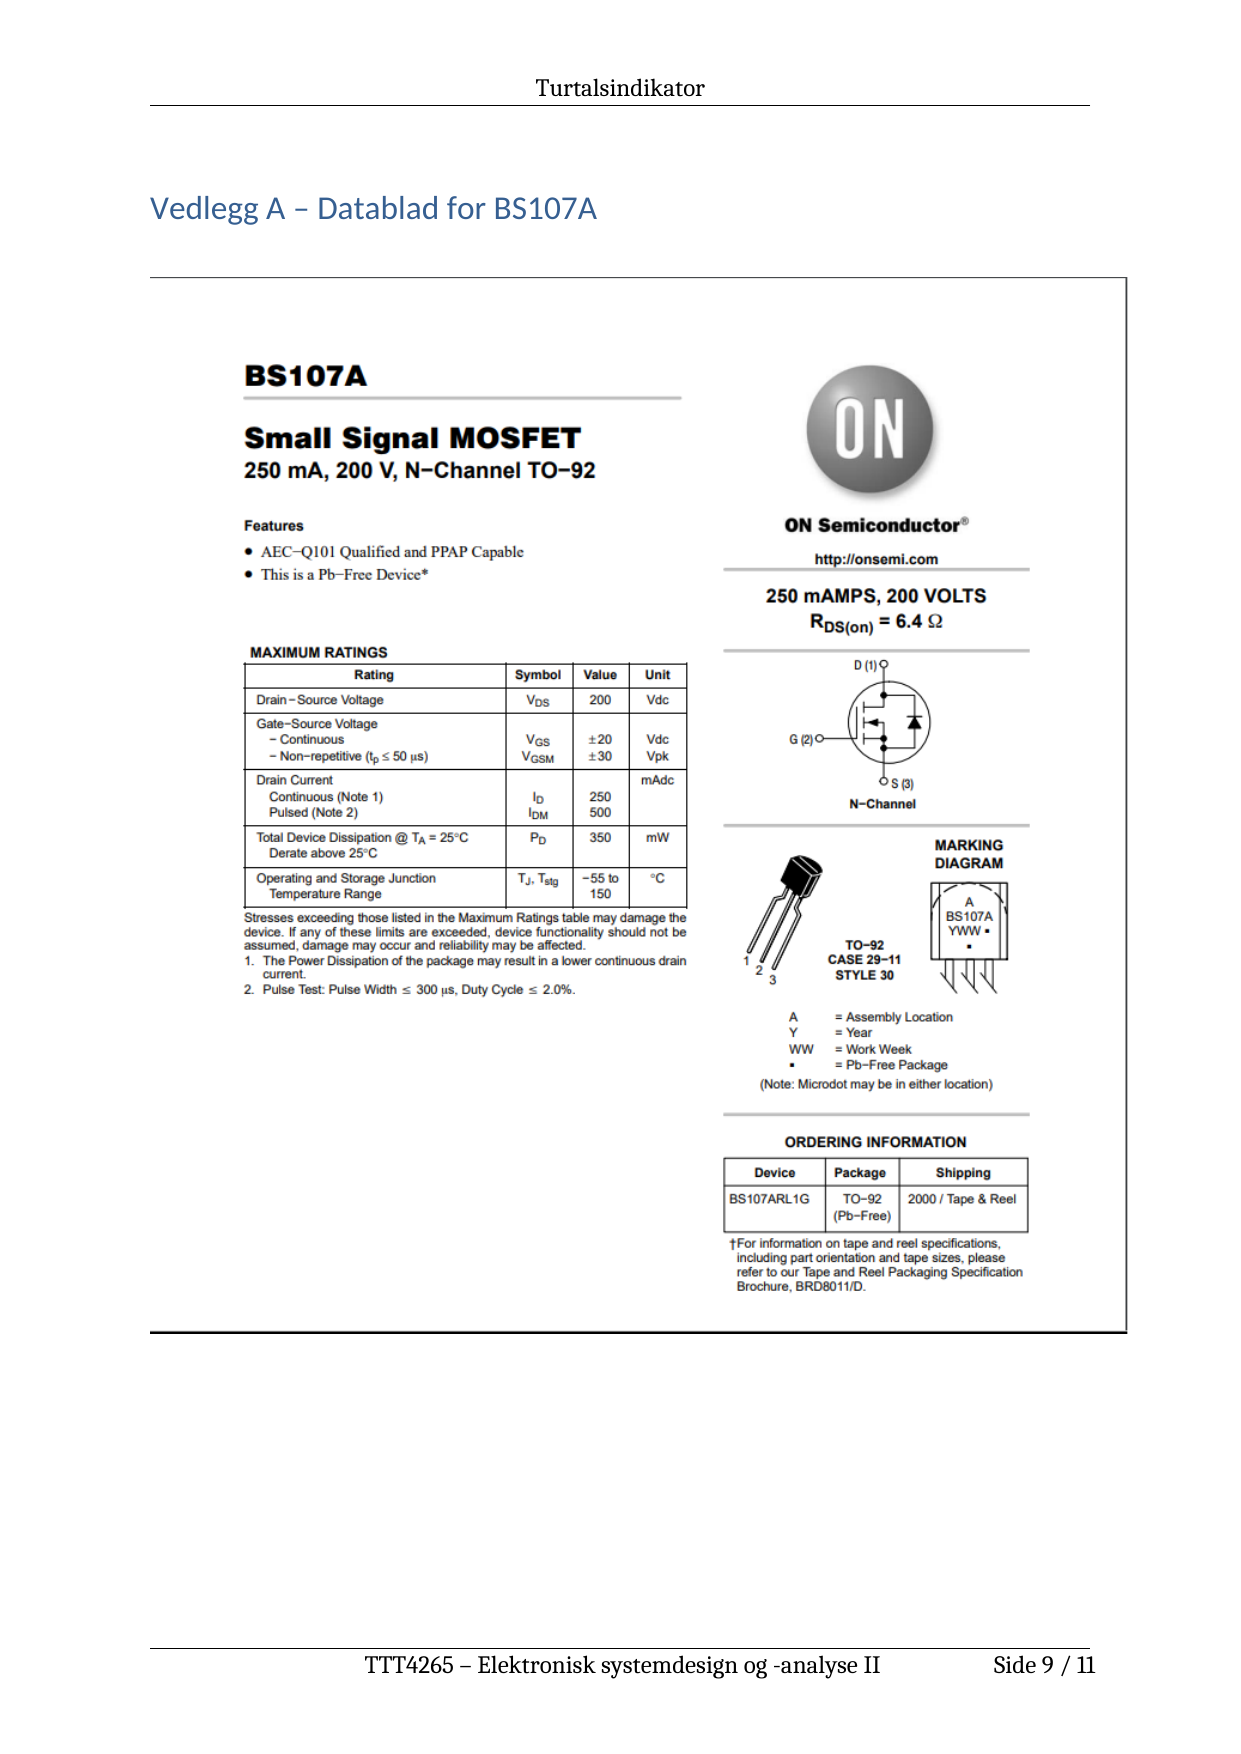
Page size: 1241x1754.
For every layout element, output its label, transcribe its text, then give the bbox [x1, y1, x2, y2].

picture [150, 277, 1128, 1334]
subtitle Vedlegg A – Datablad for BS107A [150, 187, 1090, 228]
